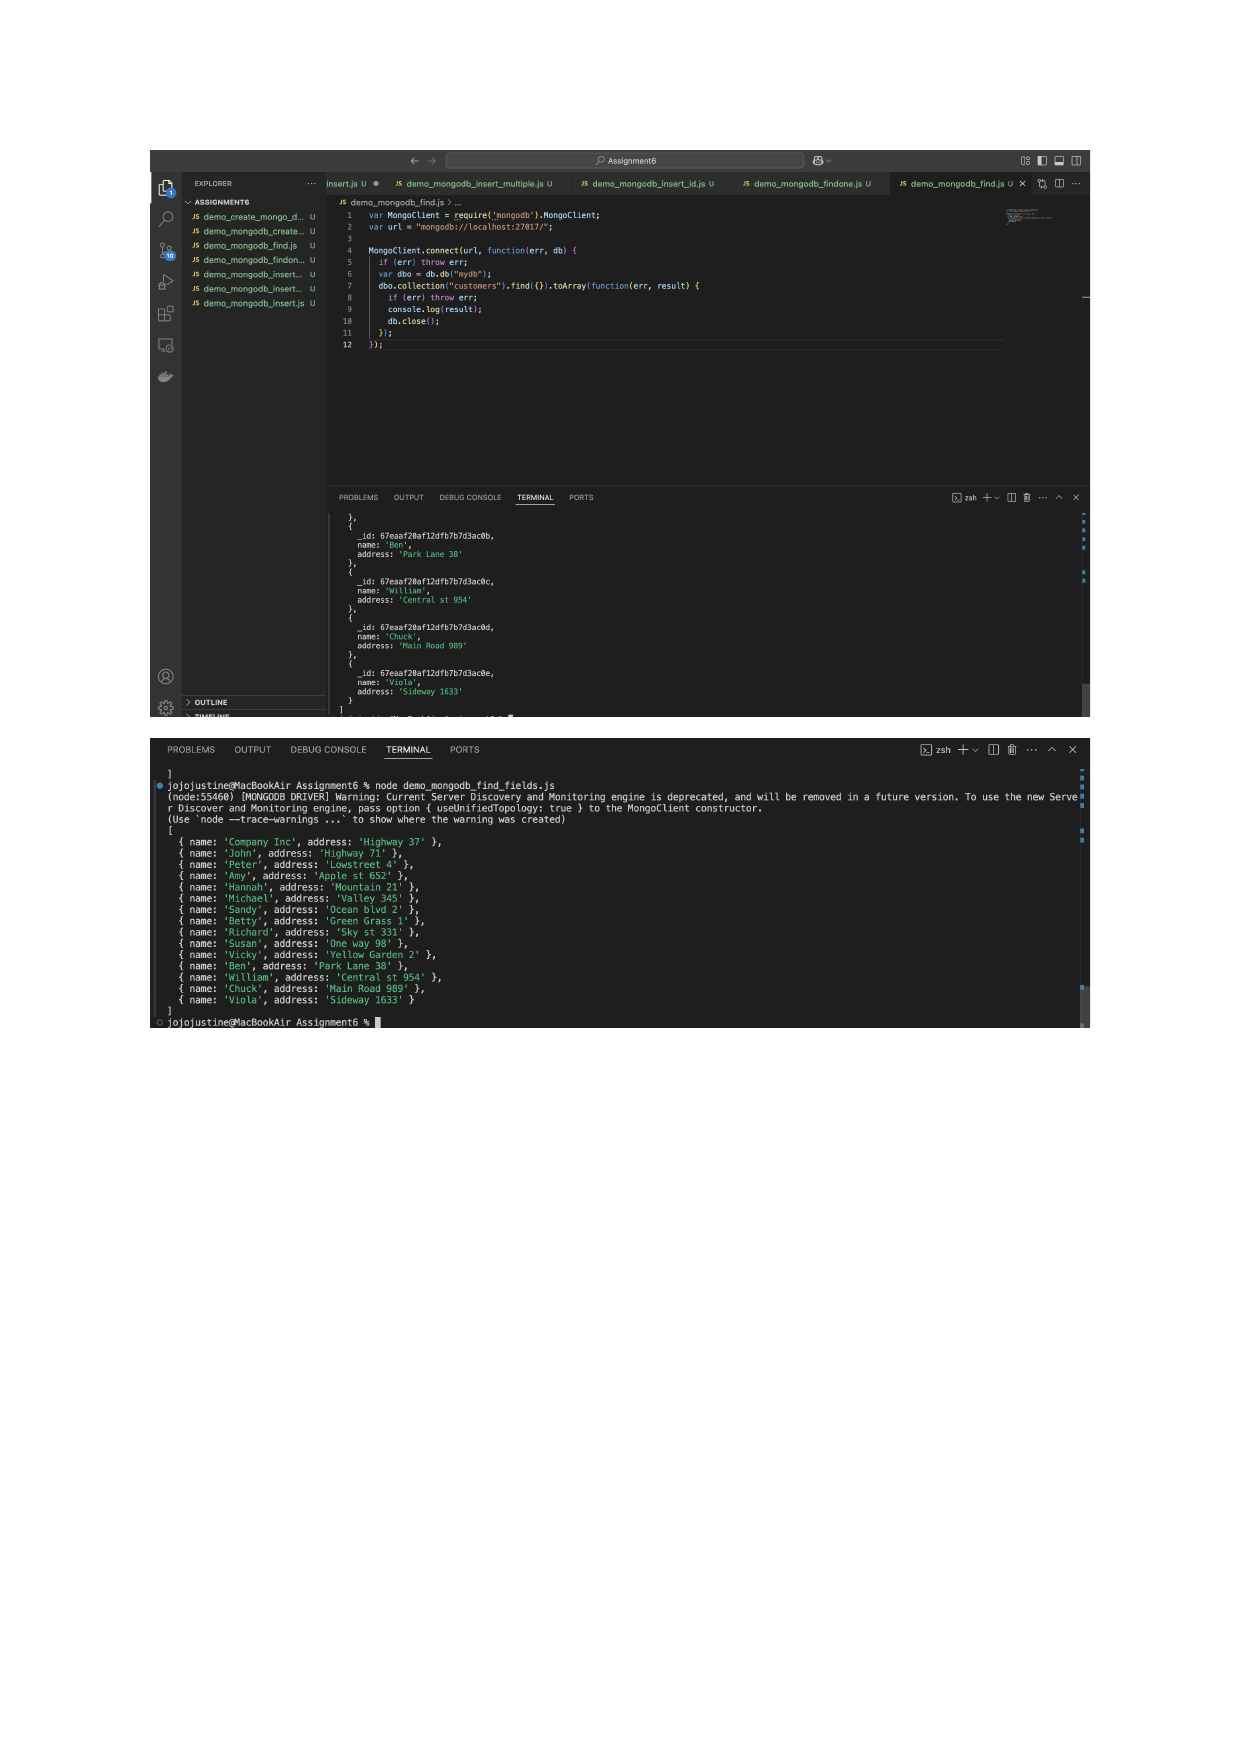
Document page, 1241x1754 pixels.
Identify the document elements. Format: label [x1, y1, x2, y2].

picture [150, 150, 1091, 717]
picture [150, 738, 1091, 1028]
